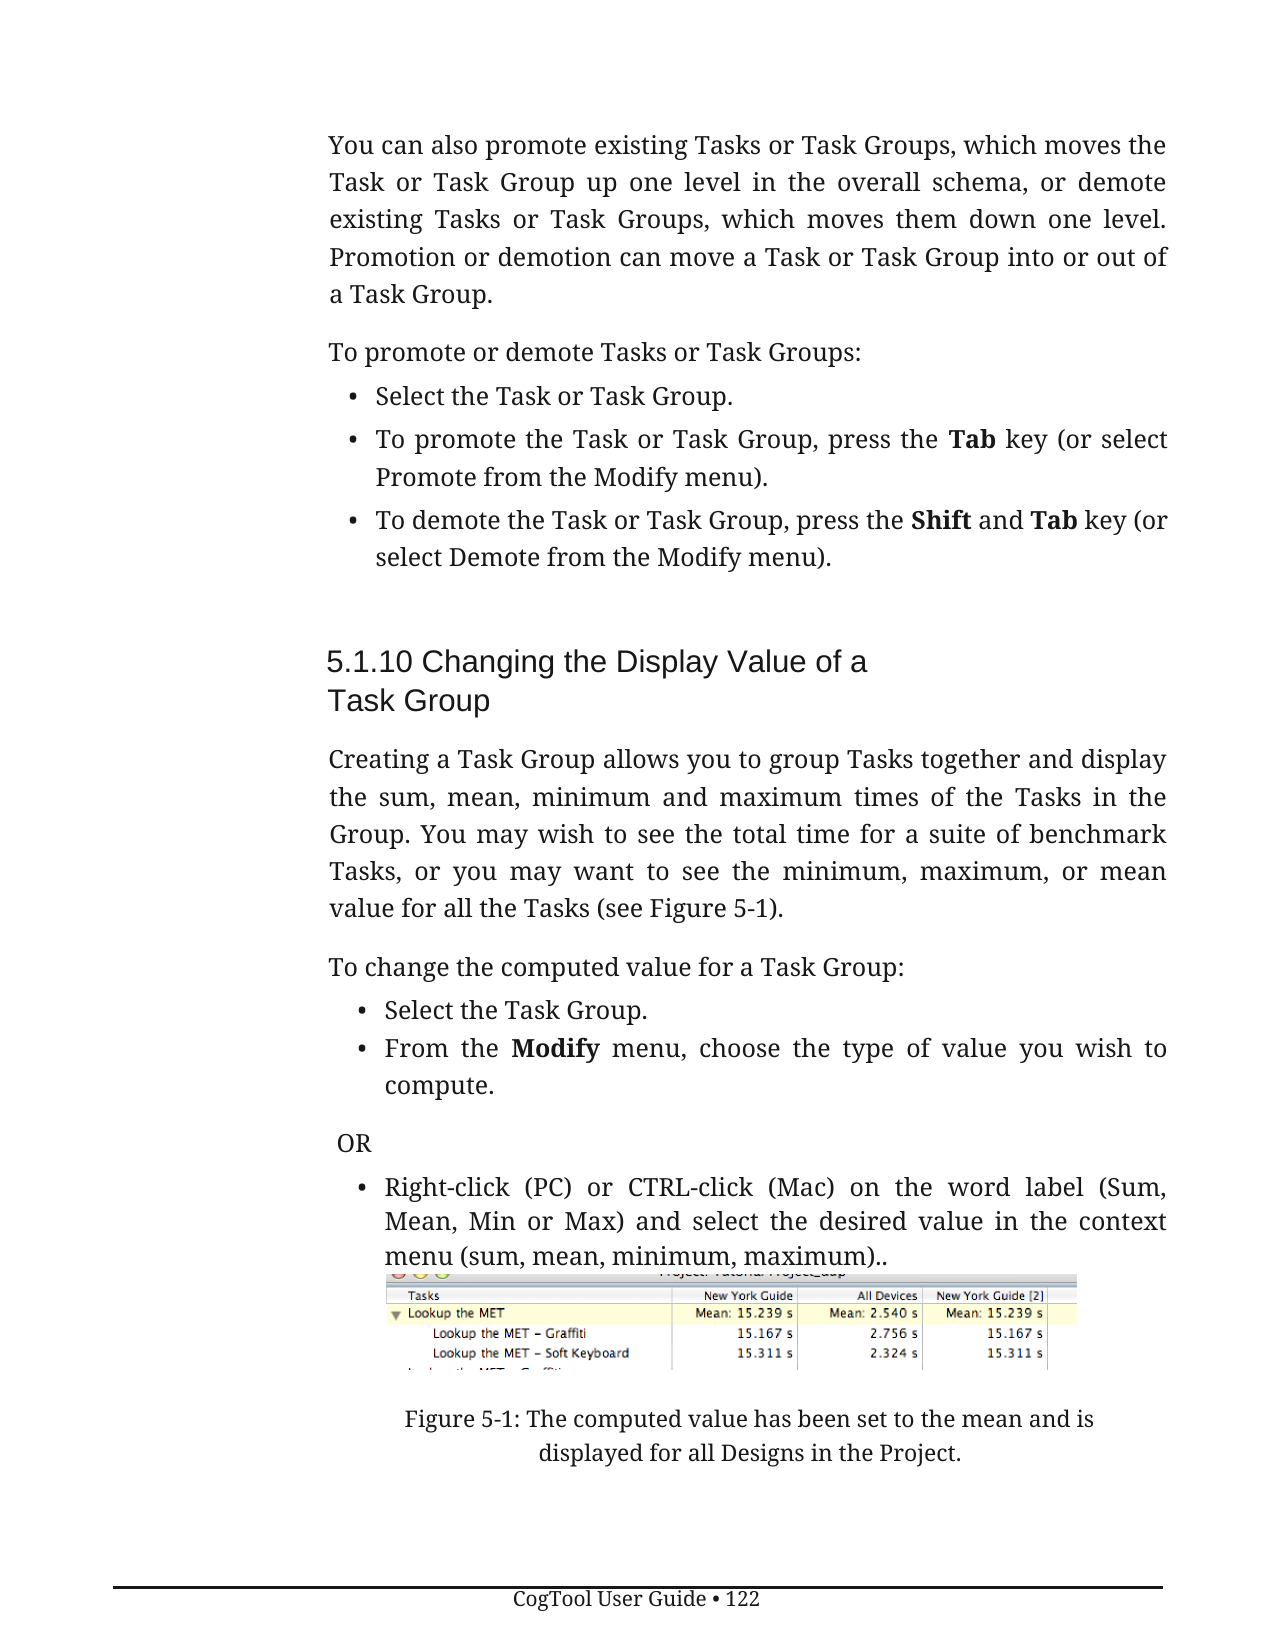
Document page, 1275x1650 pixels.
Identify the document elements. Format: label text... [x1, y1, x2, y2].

text Figure 5-1: The computed value has been set to the mean and is displayed for all Designs in the Project. [358, 1403, 1141, 1468]
subtitle 5.1.10 Changing the Display Value of a Task Group [326, 643, 943, 718]
text Creating a Task Group allows you to group Tasks together and display the sum, mean, minimum and maximum times of the Tasks in the Group. You may wish to see the total time for a suite of benchmark Tasks, or you may want to see the minimum, maximum, or mean value for all the Tasks (see Figure 5-1). [328, 742, 1168, 924]
text To change the computed value for a Task Group: [328, 949, 1168, 983]
list From the Modify menu, choose the type of value you wish to compute. [357, 1030, 1168, 1101]
list To demote the Task or Task Group, press the Shift and Tab key (or select Demote from the Modify menu). [348, 503, 1168, 574]
list Select the Task or Task Group. [348, 378, 1168, 413]
list To promote the Task or Task Group, press the Tab key (or select Promote from the Modify menu). [348, 422, 1168, 493]
picture [386, 1273, 1077, 1370]
text You can also promote existing Tasks or Task Groups, which moves the Task or Task Group up one level in the overall schema, or demote existing Tasks or Task Groups, which moves them down one level. Promotion or demotion can move a Task or Task Group into or out of a Task Group. [328, 128, 1168, 310]
text OR [336, 1126, 1168, 1160]
list Right-click (PC) or CTRL-click (Mac) on the word label (Sum, Mean, Min or Max) and select the desired value in the context menu (sum, mean, minimum, maximum).. [357, 1169, 1168, 1272]
list Select the Task Group. [357, 993, 1168, 1027]
text To promote or demote Tasks or Task Groups: [328, 335, 1168, 369]
